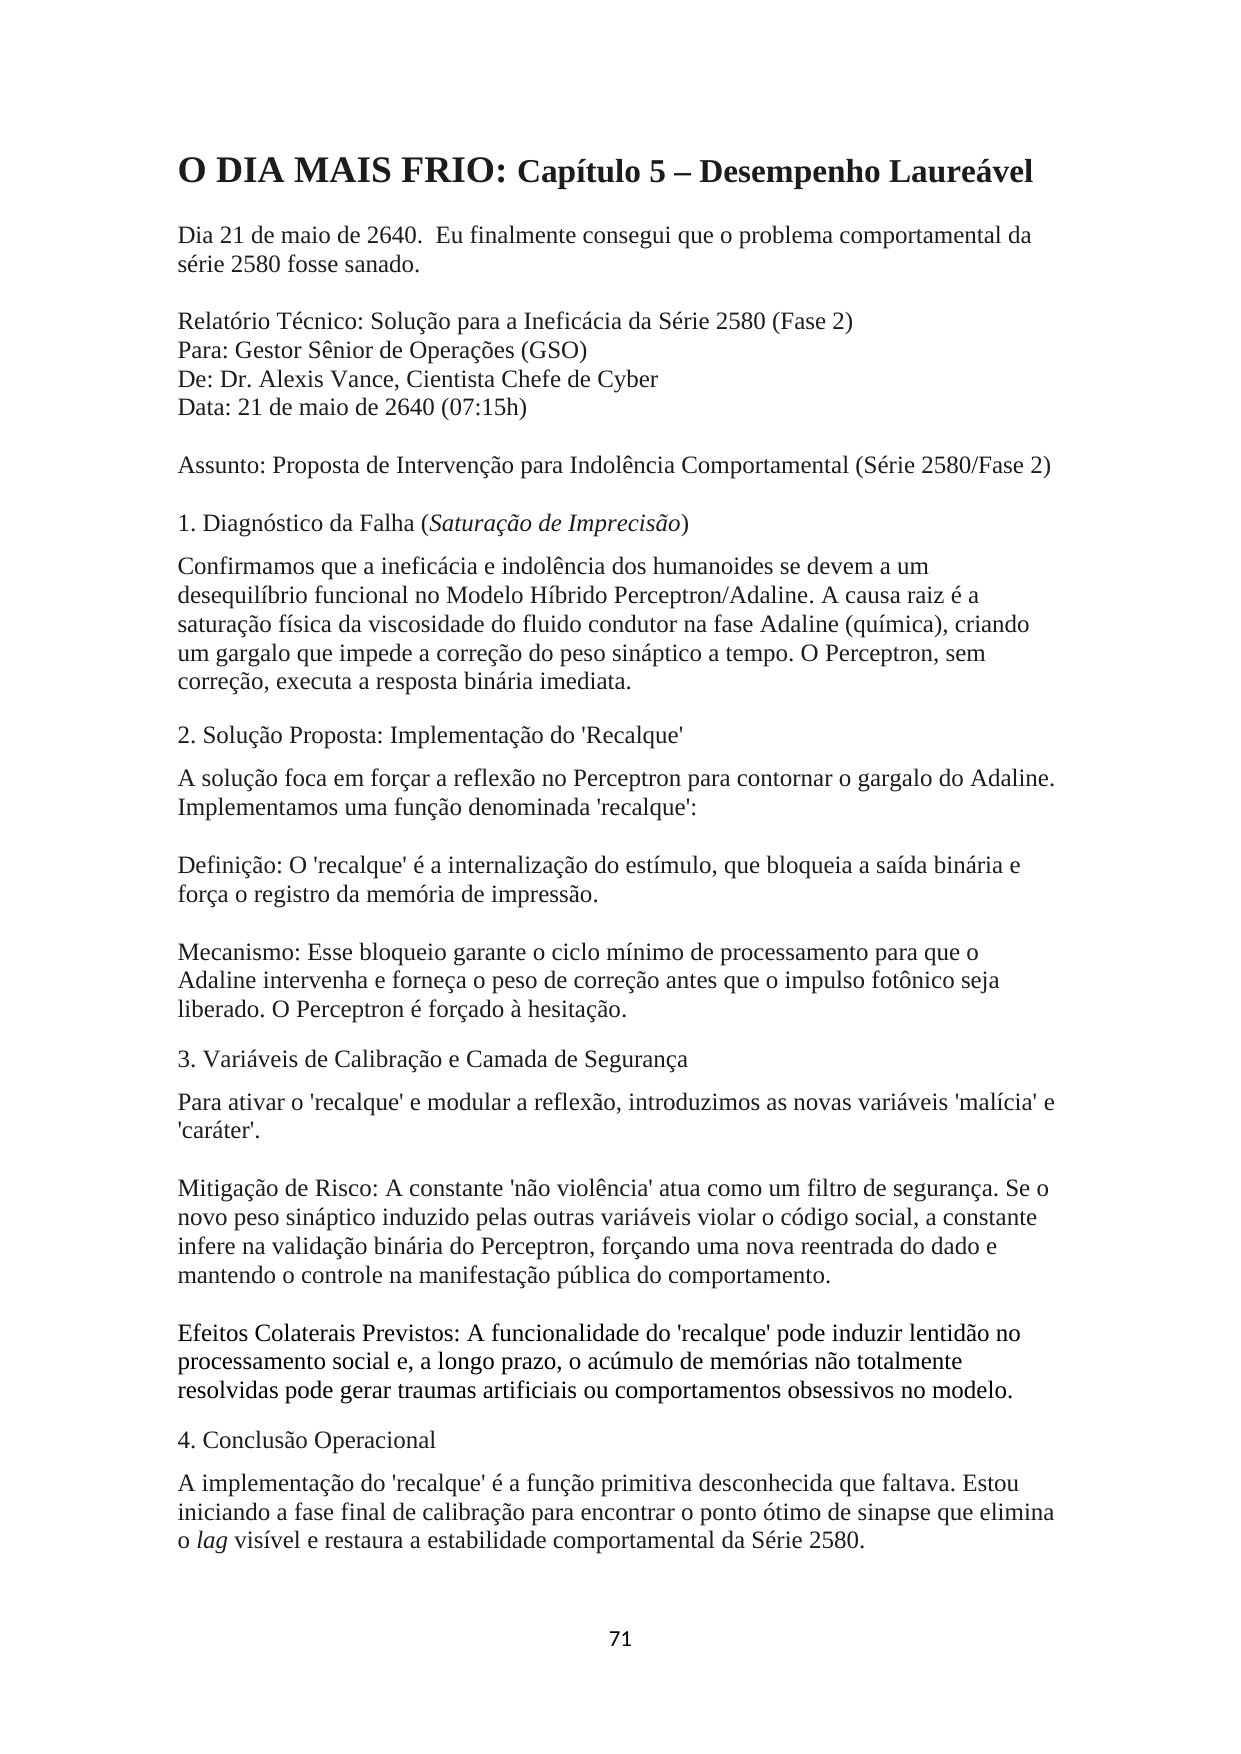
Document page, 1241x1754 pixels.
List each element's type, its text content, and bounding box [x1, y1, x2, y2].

text O DIA MAIS FRIO: Capítulo 5 – Desempenho Laureável [177, 148, 1063, 191]
subtitle 1. Diagnóstico da Falha (Saturação de Imprecisão) [177, 508, 1063, 537]
text Data: 21 de maio de 2640 (07:15h) [177, 392, 1063, 421]
text Mitigação de Risco: A constante 'não violência' atua como um filtro de segurança. Se o novo peso sináptico induzido pelas outras variáveis violar o código social, a constante infere na validação binária do Perceptron, forçando uma nova reentrada do dado e mantendo o controle na manifestação pública do comportamento. [177, 1173, 1063, 1288]
text Definição: O 'recalque' é a internalização do estímulo, que bloqueia a saída binária e força o registro da memória de impressão. [177, 850, 1063, 907]
text Mecanismo: Esse bloqueio garante o ciclo mínimo de processamento para que o Adaline intervenha e forneça o peso de correção antes que o impulso fotônico seja liberado. O Perceptron é forçado à hesitação. [177, 937, 1063, 1023]
text De: Dr. Alexis Vance, Cientista Chefe de Cyber [177, 364, 1063, 392]
text Para: Gestor Sênior de Operações (GSO) [177, 335, 1063, 364]
text Efeitos Colaterais Previstos: A funcionalidade do 'recalque' pode induzir lentidão no processamento social e, a longo prazo, o acúmulo de memórias não totalmente resolvidas pode gerar traumas artificiais ou comportamentos obsessivos no modelo. [177, 1318, 1063, 1404]
text A implementação do 'recalque' é a função primitiva desconhecida que faltava. Estou iniciando a fase final de calibração para encontrar o ponto ótimo de sinapse que elimina o lag visível e restaura a estabilidade comportamental da Série 2580. [177, 1468, 1063, 1554]
text Confirmamos que a ineficácia e indolência dos humanoides se devem a um desequilíbrio funcional no Modelo Híbrido Perceptron/Adaline. A causa raiz é a saturação física da viscosidade do fluido condutor na fase Adaline (química), criando um gargalo que impede a correção do peso sináptico a tempo. O Perceptron, sem correção, executa a resposta binária imediata. [177, 551, 1063, 695]
subtitle Relatório Técnico: Solução para a Ineficácia da Série 2580 (Fase 2) [177, 306, 1063, 335]
subtitle 2. Solução Proposta: Implementação do 'Recalque' [177, 720, 1063, 749]
text A solução foca em forçar a reflexão no Perceptron para contornar o gargalo do Adaline. Implementamos uma função denominada 'recalque': [177, 763, 1063, 821]
text Assunto: Proposta de Intervenção para Indolência Comportamental (Série 2580/Fase 2) [177, 450, 1063, 479]
text Para ativar o 'recalque' e modular a reflexão, introduzimos as novas variáveis 'malícia' e 'caráter'. [177, 1087, 1063, 1144]
text Dia 21 de maio de 2640. Eu finalmente consegui que o problema comportamental da série 2580 fosse sanado. [177, 220, 1063, 277]
subtitle 3. Variáveis de Calibração e Camada de Segurança [177, 1044, 1063, 1072]
subtitle 4. Conclusão Operacional [177, 1425, 1063, 1453]
